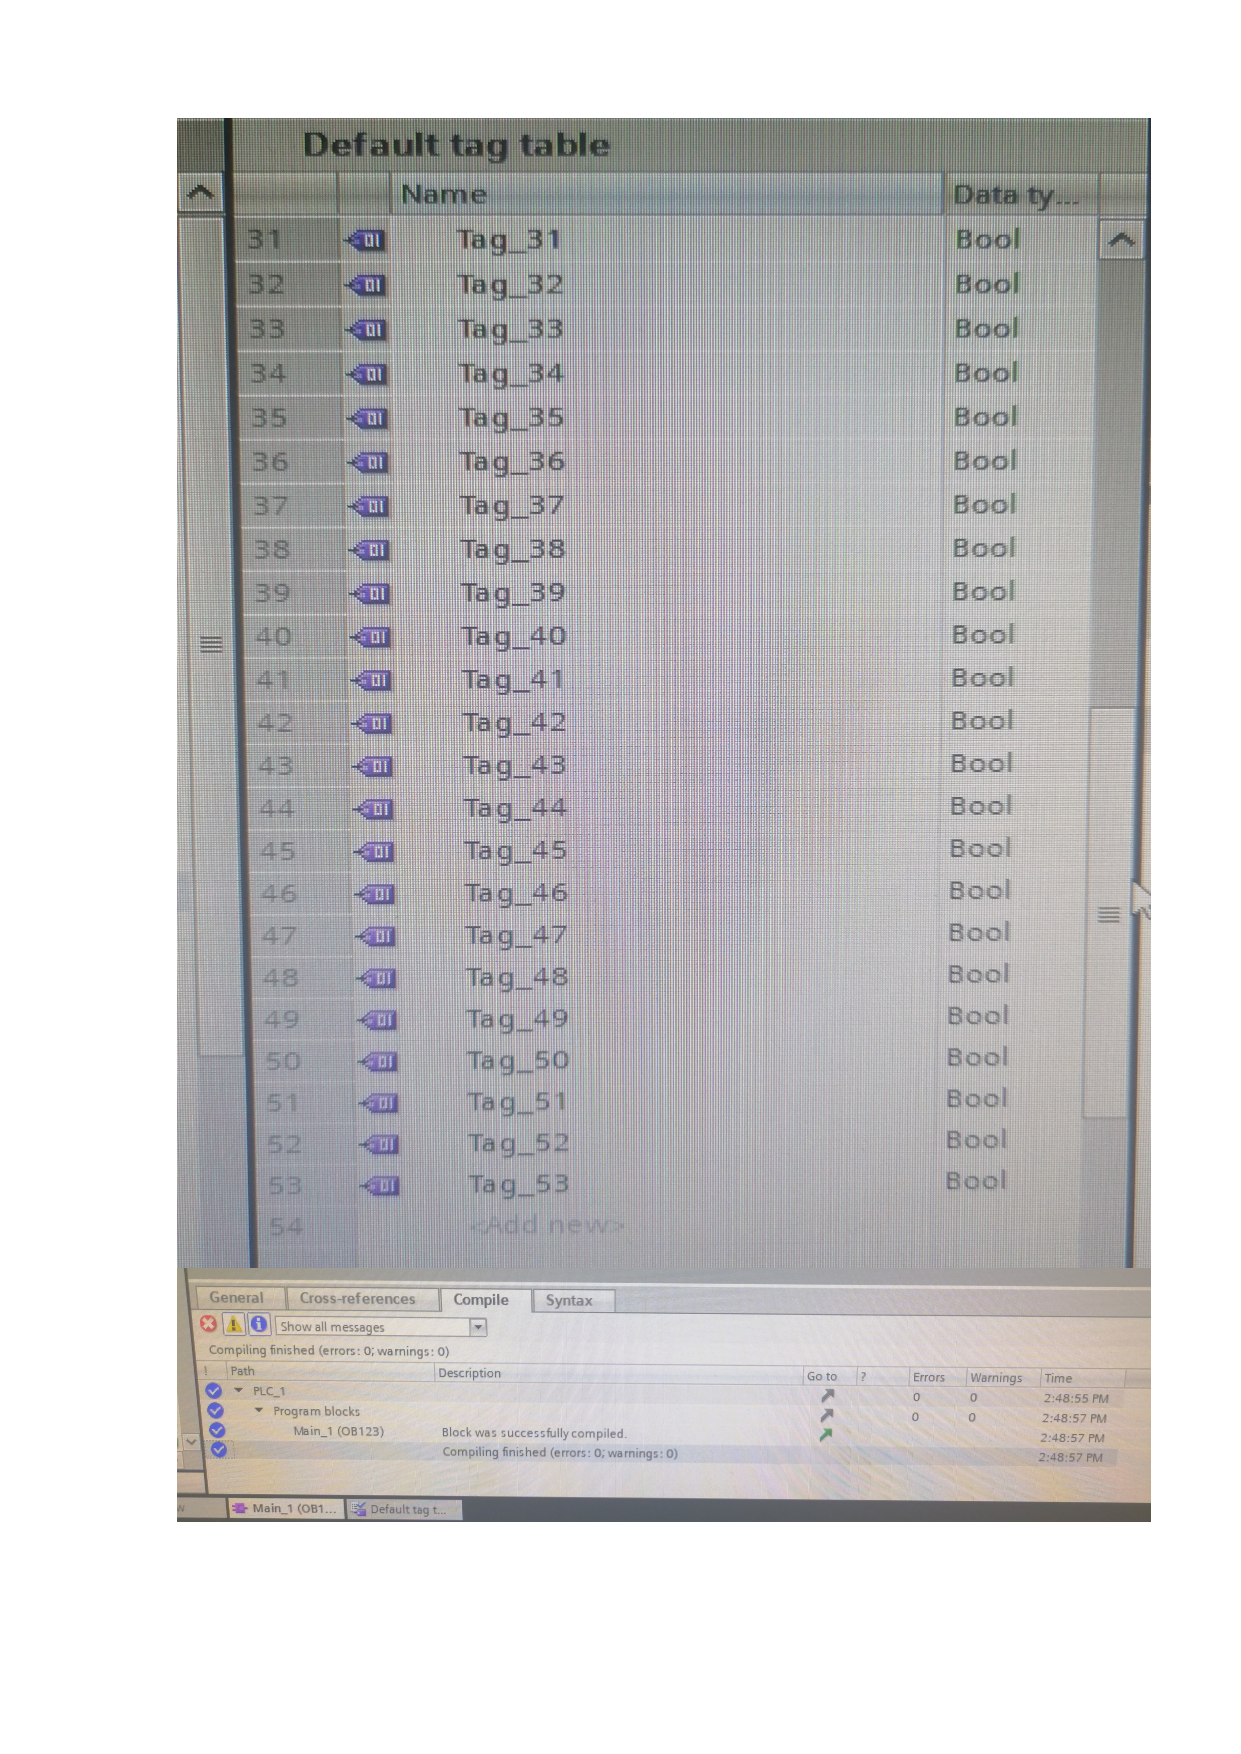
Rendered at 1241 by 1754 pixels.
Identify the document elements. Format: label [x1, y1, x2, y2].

picture [177, 118, 1151, 1522]
